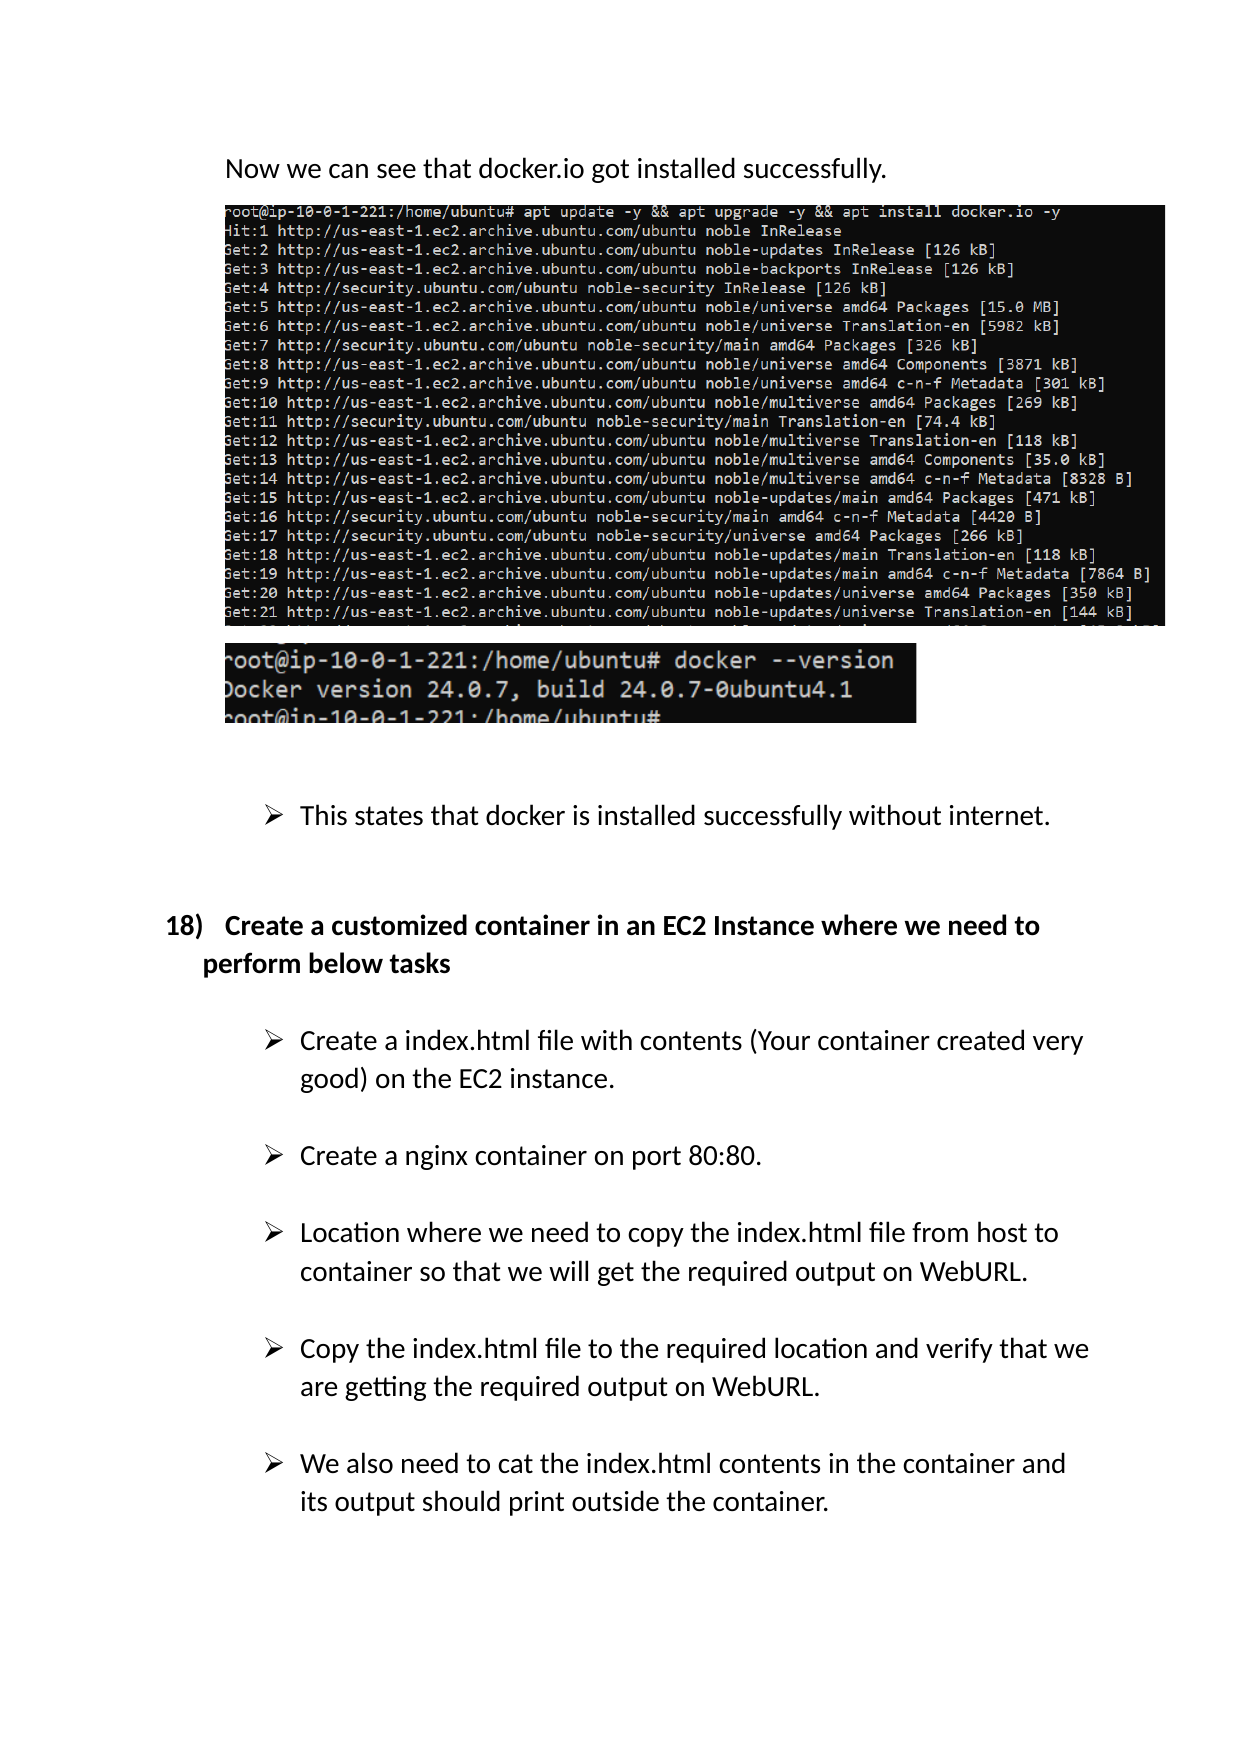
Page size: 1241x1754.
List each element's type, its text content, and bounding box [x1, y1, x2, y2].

list Create a index.html file with contents (Your container created very good) on the EC2 instance. [262, 1022, 1090, 1096]
list Create a customized container in an EC2 Instance where we need to perform below tasks [165, 907, 1090, 981]
list Location where we need to copy the index.html file from host to container so that we will get the required output on WebURL. [262, 1214, 1090, 1288]
list Copy the index.html file to the required location and verify that we are getting the required output on WebURL. [262, 1330, 1090, 1404]
list This states that docker is installed successfully without internet. [262, 797, 1090, 832]
text Now we can see that docker.io got installed successfully. [150, 150, 1090, 186]
picture [225, 643, 917, 723]
list Create a nginx container on port 80:80. [262, 1137, 1090, 1173]
list We also need to cat the index.html contents in the container and its output should print outside the container. [262, 1445, 1090, 1519]
picture [225, 205, 1166, 626]
